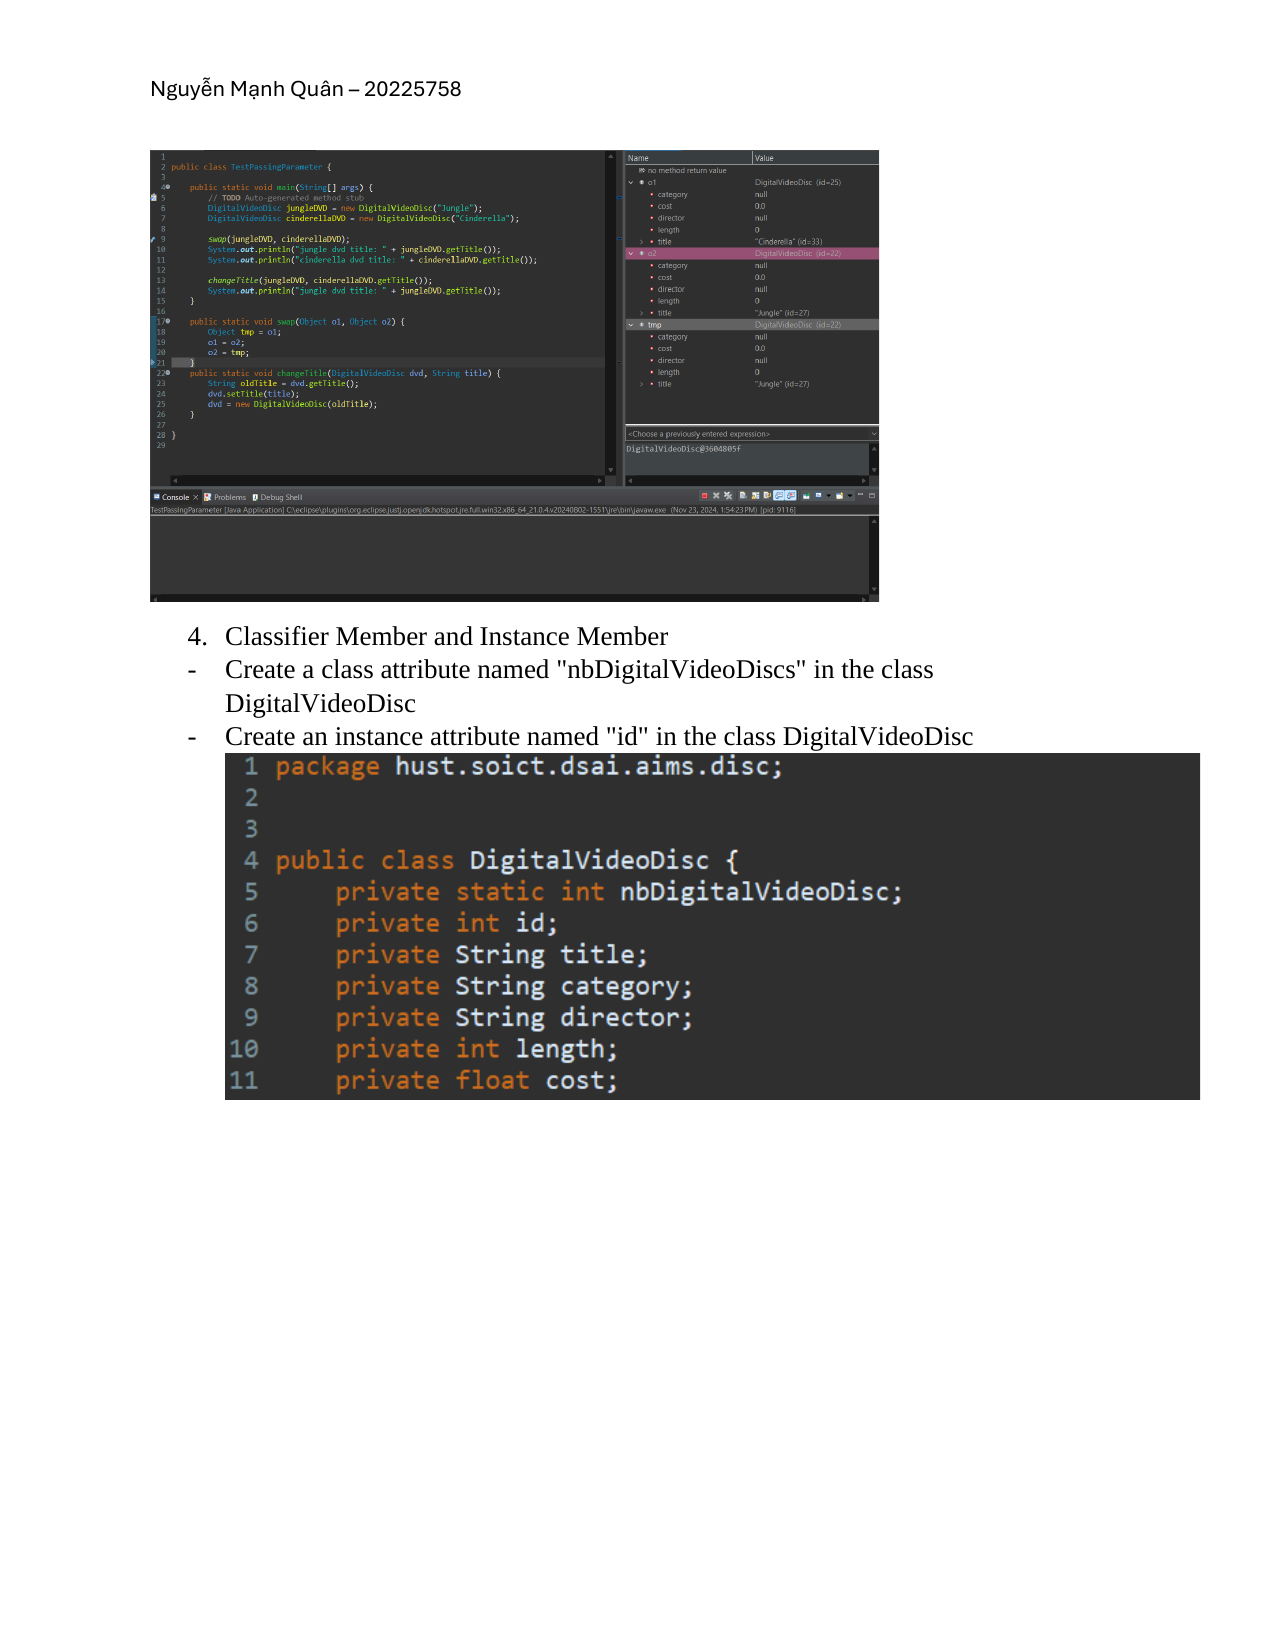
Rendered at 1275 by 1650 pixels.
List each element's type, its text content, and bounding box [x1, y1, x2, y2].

picture [225, 753, 1200, 1100]
list Classifier Member and Instance Member [187, 620, 1125, 651]
list Create a class attribute named "nbDigitalVideoDiscs" in the class DigitalVideoDisc [187, 653, 1125, 718]
picture [150, 150, 880, 602]
